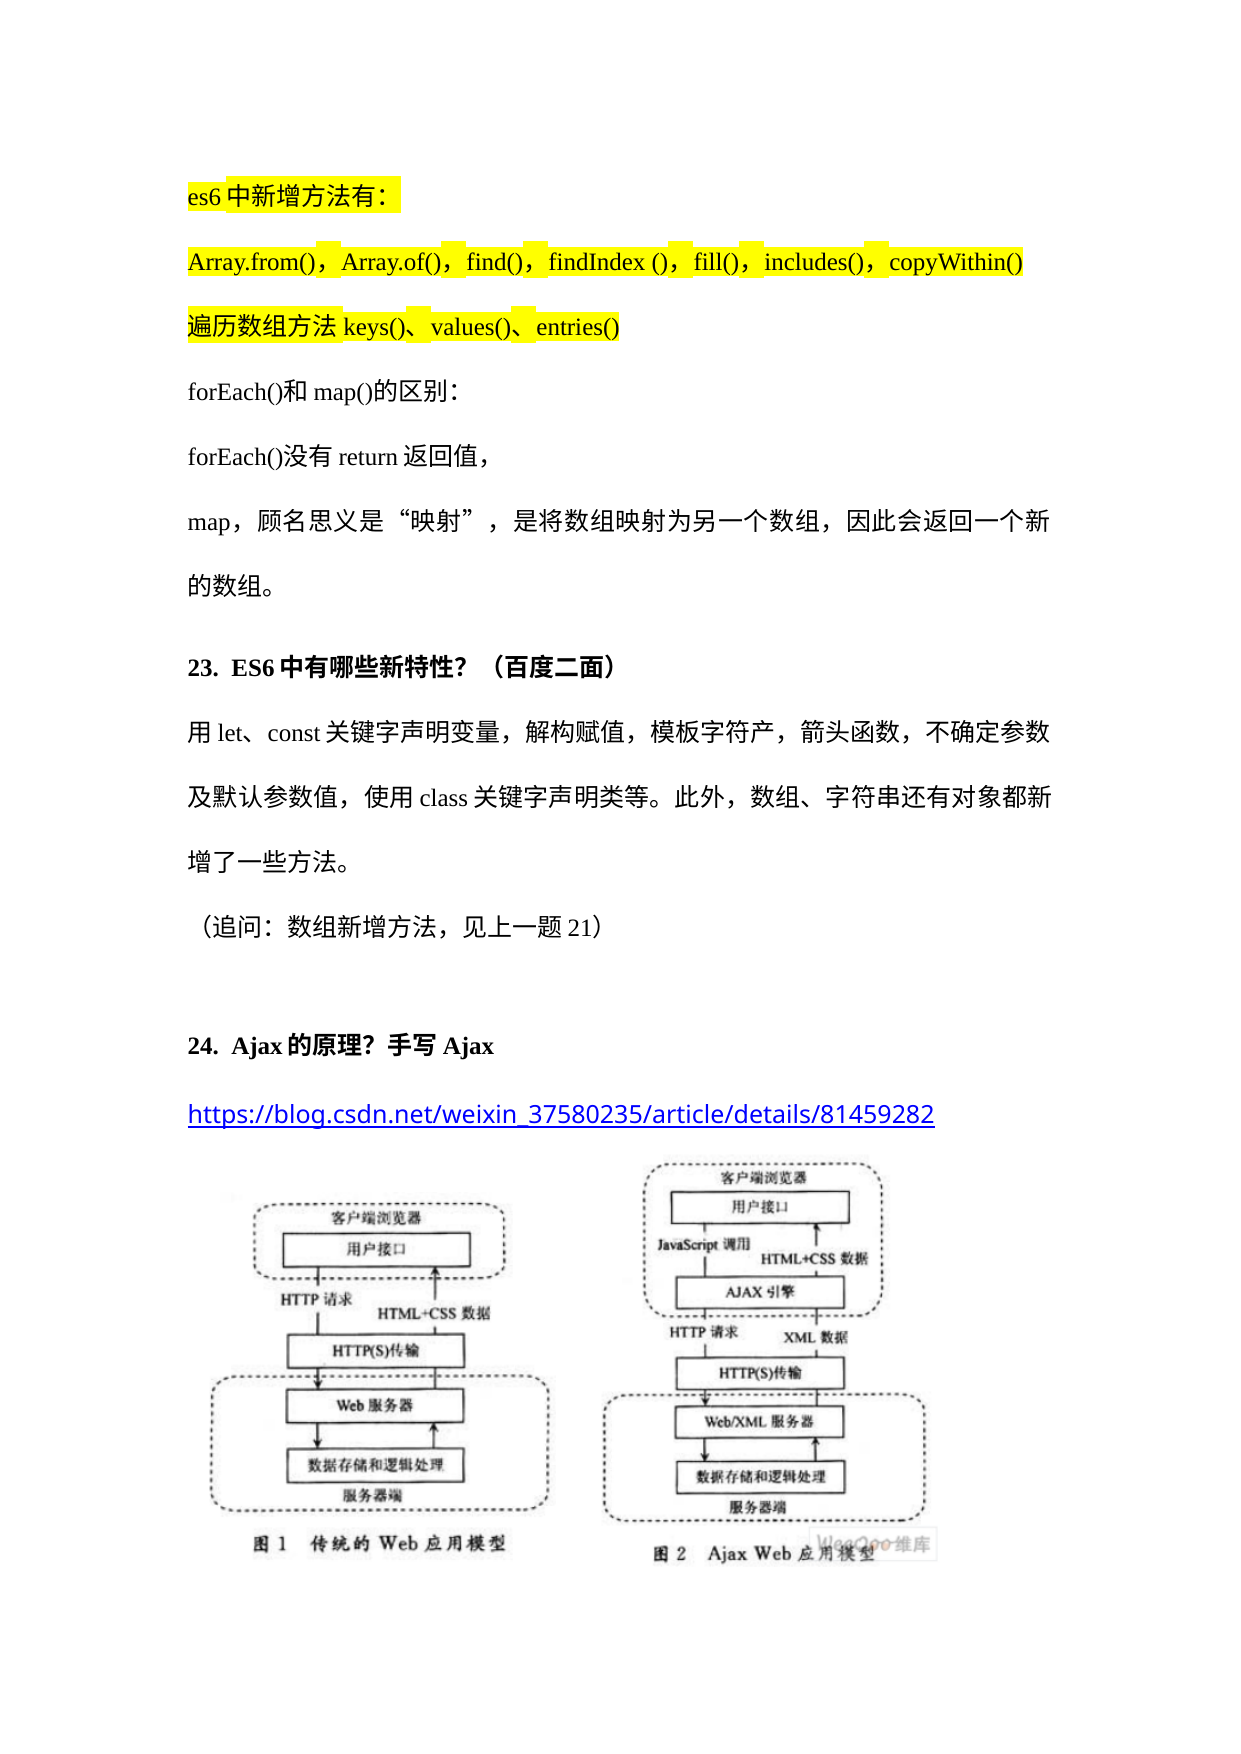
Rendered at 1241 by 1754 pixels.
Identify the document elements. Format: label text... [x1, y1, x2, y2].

text forEach()和map()的区别： [187, 357, 1053, 422]
subtitle ES6中有哪些新特性？（百度二面） [187, 633, 1053, 698]
text https://blog.csdn.net/weixin_37580235/article/details/81459282 [187, 1082, 1053, 1147]
picture [187, 1151, 955, 1567]
text （追问：数组新增方法，见上一题21） [187, 893, 1053, 958]
text 用let、const关键字声明变量，解构赋值，模板字符产，箭头函数，不确定参数及默认参数值，使用class关键字声明类等。此外，数组、字符串还有对象都新增了一些方法。 [187, 698, 1053, 893]
text Array.from()，Array.of()，find()，findIndex ()，fill()，includes()，copyWithin() [187, 227, 1053, 292]
subtitle Ajax的原理？手写Ajax [187, 1011, 1053, 1076]
text forEach()没有return返回值， [187, 422, 1053, 487]
text 遍历数组方法 keys()、values()、entries() [187, 292, 1053, 357]
text es6中新增方法有： [187, 162, 1053, 227]
text map，顾名思义是“映射”，是将数组映射为另一个数组，因此会返回一个新的数组。 [187, 487, 1053, 617]
